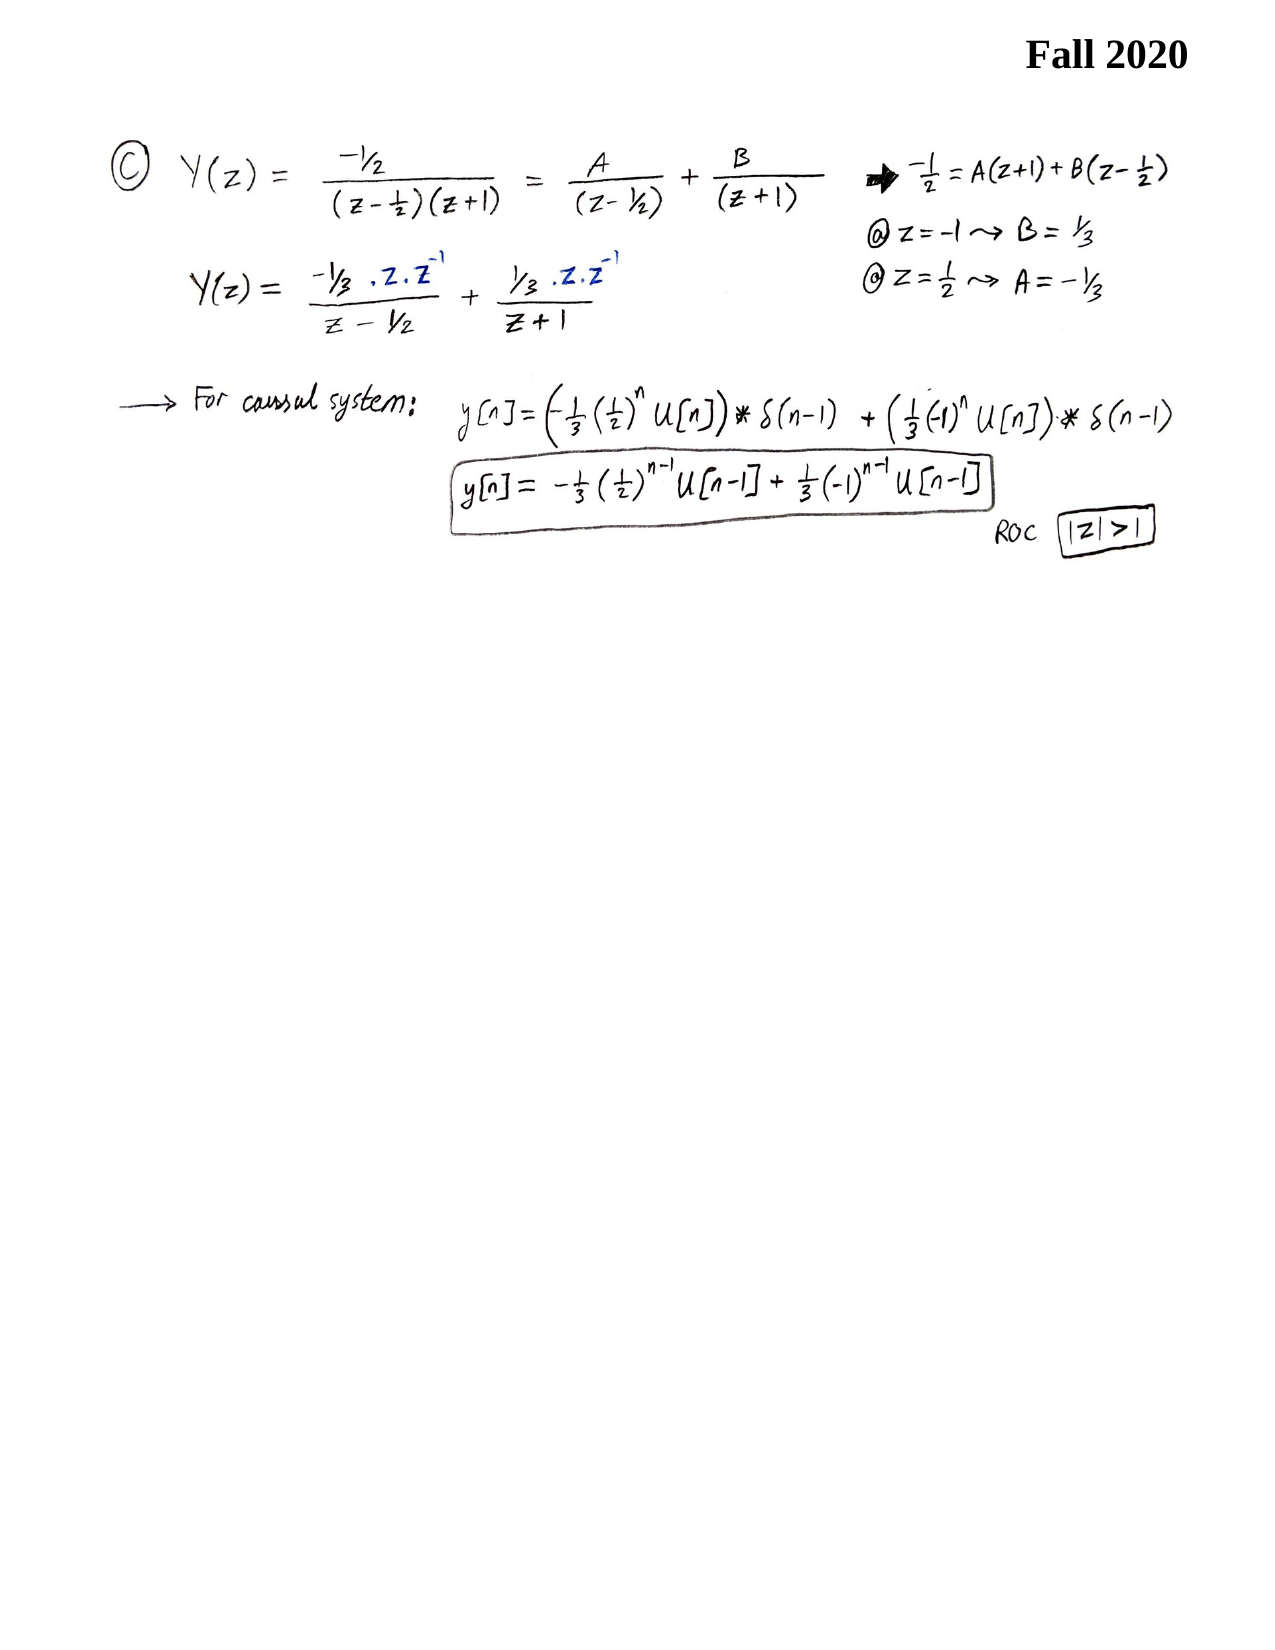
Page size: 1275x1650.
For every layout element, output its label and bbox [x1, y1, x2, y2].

picture [75, 133, 1200, 571]
